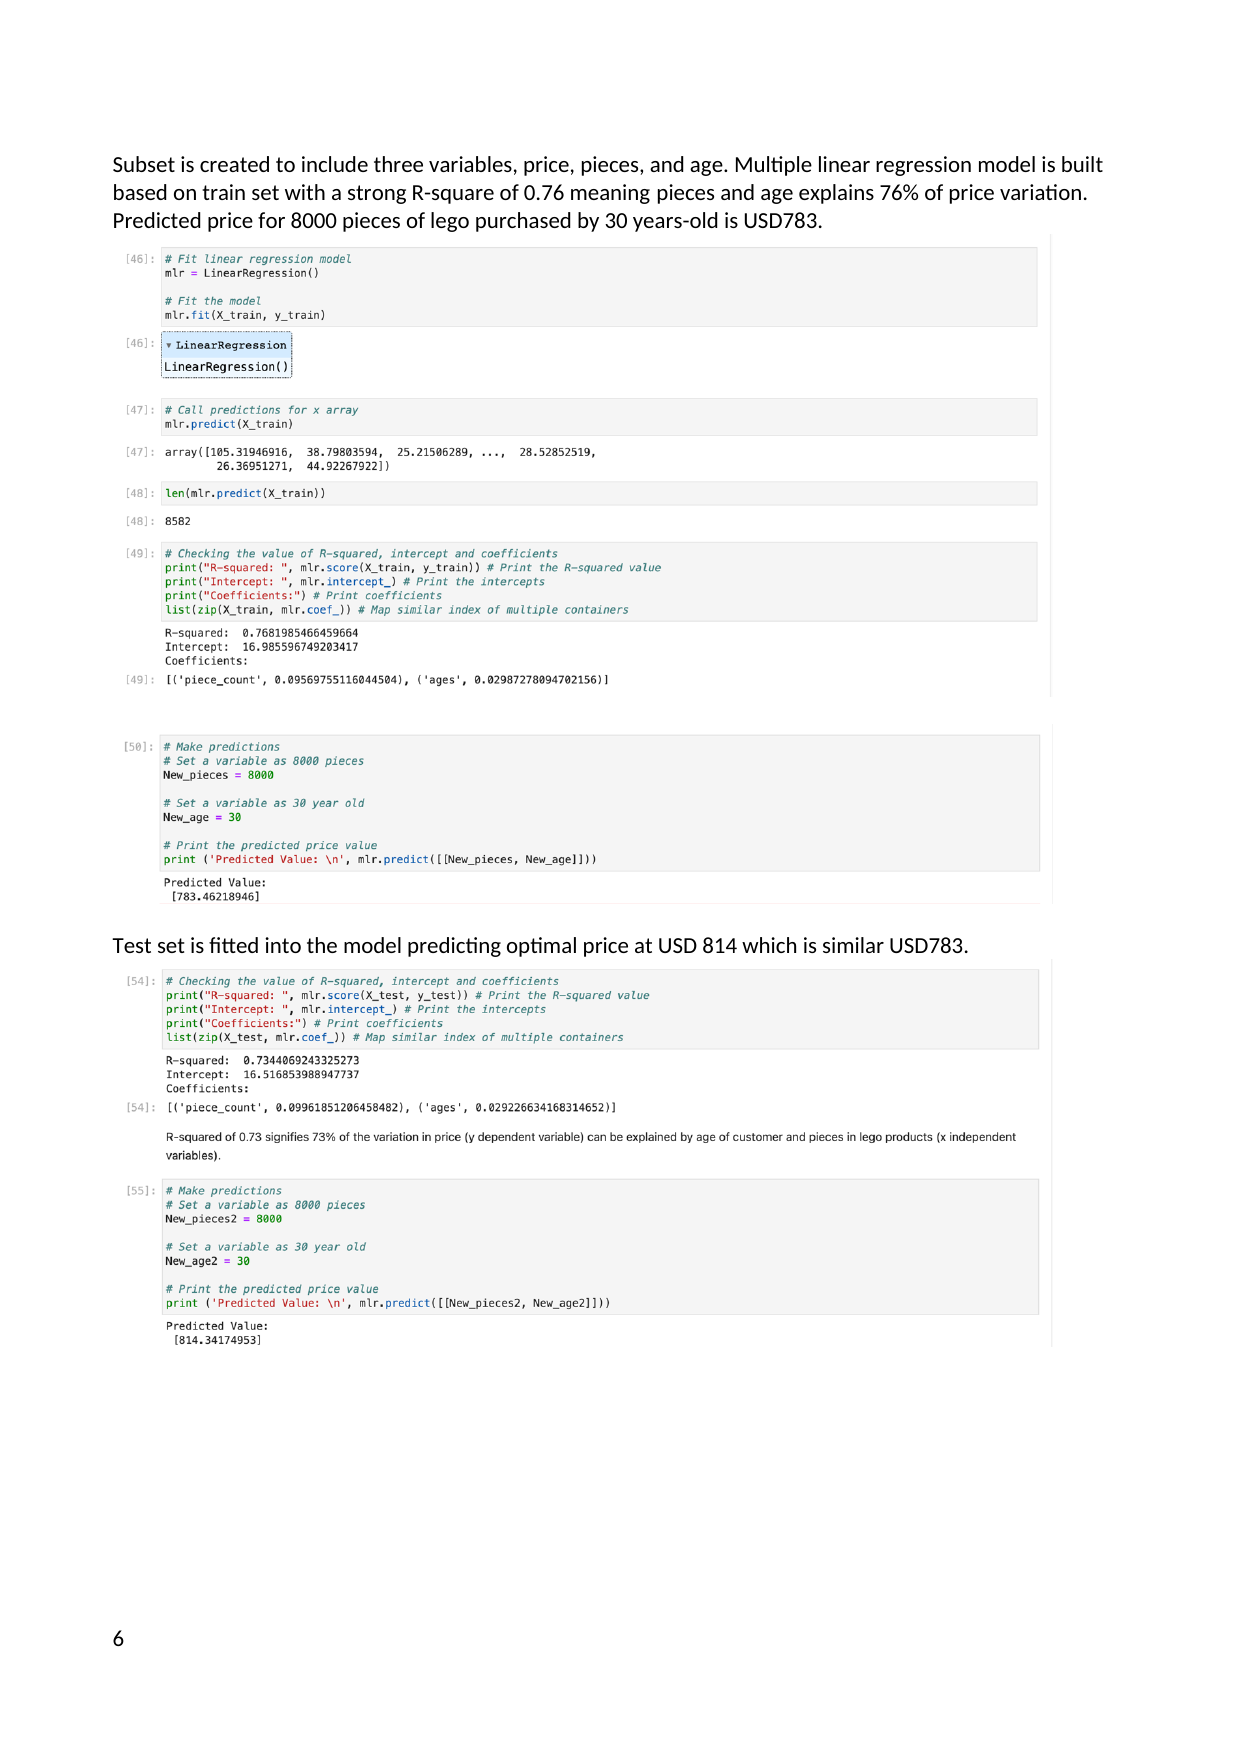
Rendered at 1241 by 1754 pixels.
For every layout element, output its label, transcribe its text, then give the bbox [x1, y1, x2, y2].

picture [112, 234, 1053, 697]
text Subset is created to include three variables, price, pieces, and age. Multiple linear regression model is built based on train set with a strong R-square of 0.76 meaning pieces and age explains 76% of price variation. Predicted price for 8000 pieces of lego purchased by 30 years-old is USD783. [112, 150, 1128, 234]
picture [112, 959, 1053, 1347]
text Test set is fitted into the model predicting optimal price at USD 814 which is similar USD783. [112, 932, 1128, 960]
picture [112, 724, 1053, 904]
